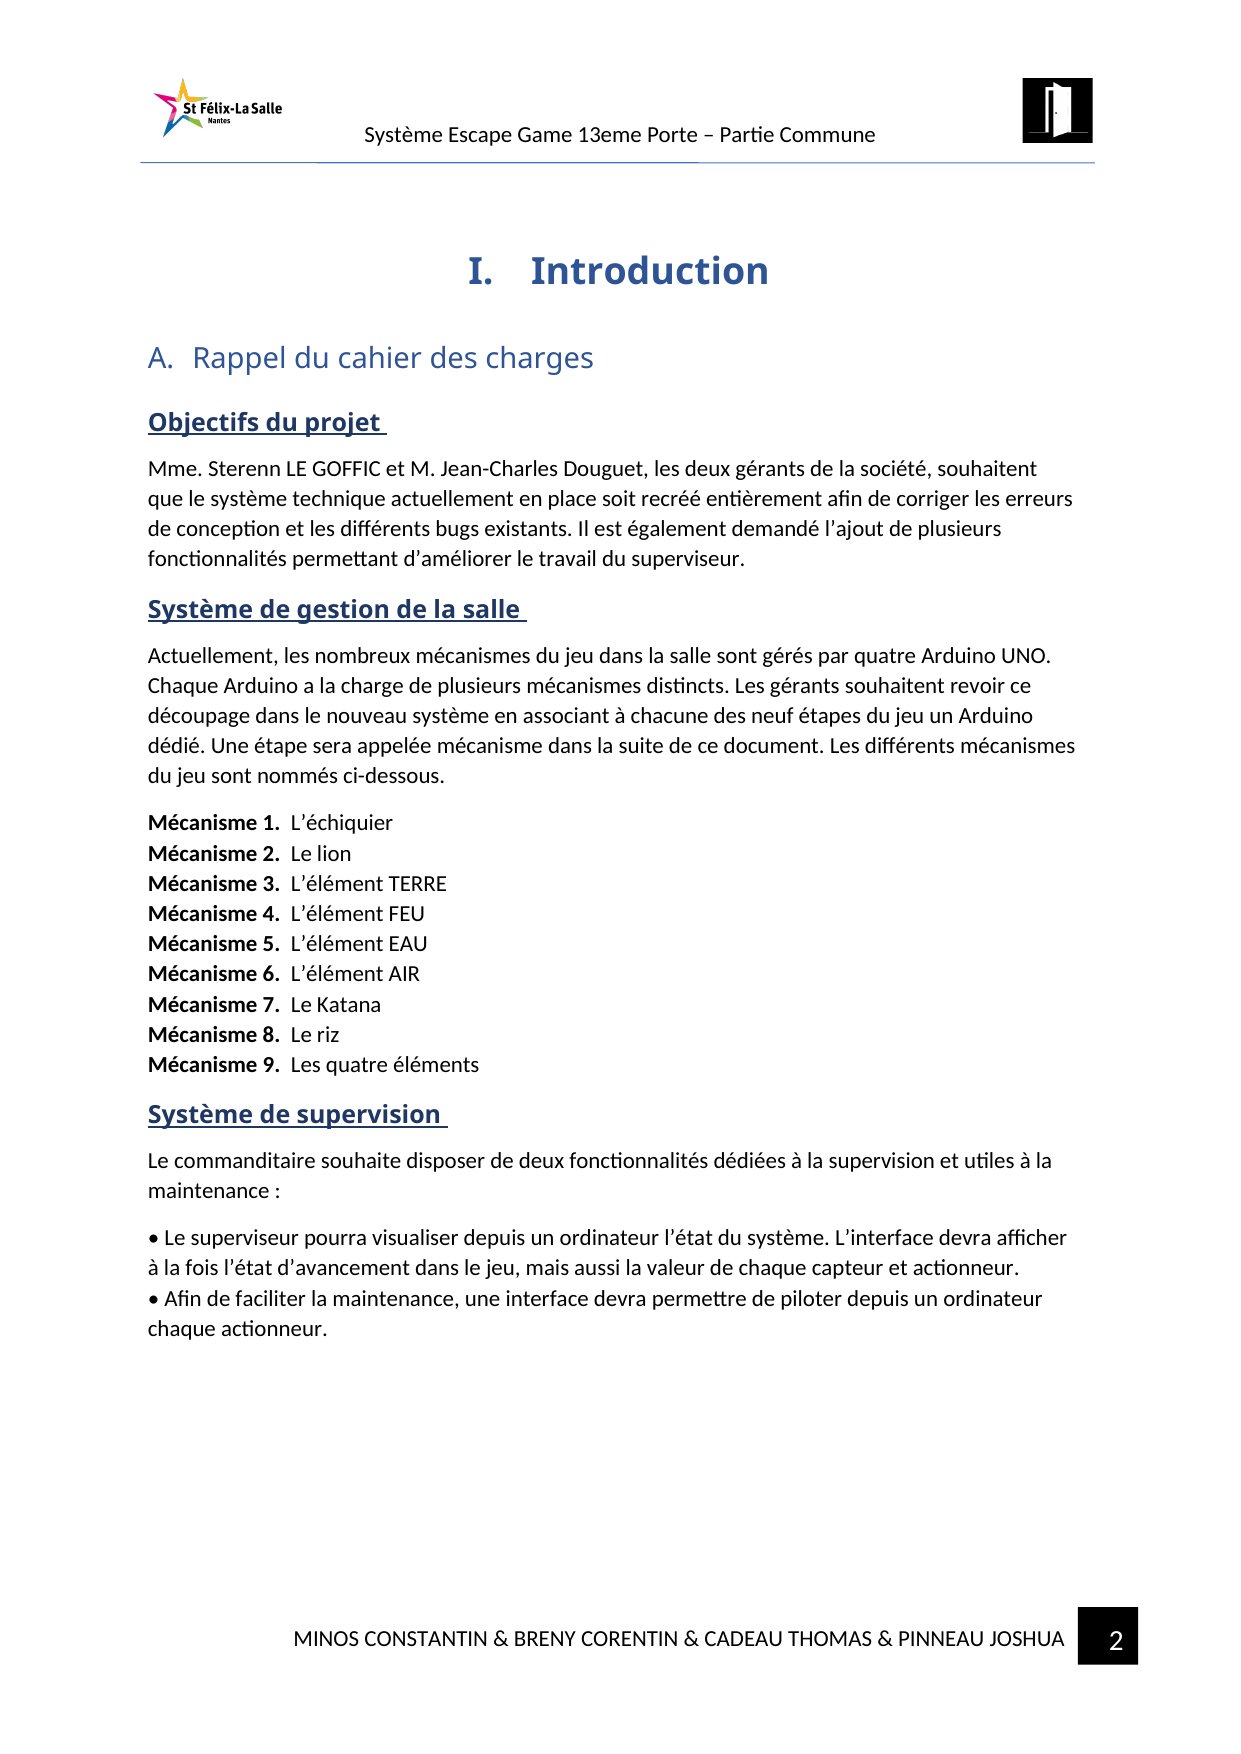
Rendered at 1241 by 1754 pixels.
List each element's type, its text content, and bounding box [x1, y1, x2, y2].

picture [1022, 78, 1093, 143]
text • Le superviseur pourra visualiser depuis un ordinateur l’état du système. L’interface devra afficher à la fois l’état d’avancement dans le jeu, mais aussi la valeur de chaque capteur et actionneur. • Afin de faciliter la maintenance, une interface devra permettre de piloter depuis un ordinateur chaque actionneur. [148, 1223, 1078, 1342]
text Le commanditaire souhaite disposer de deux fonctionnalités dédiées à la supervision et utiles à la maintenance : [148, 1146, 1078, 1204]
text Actuellement, les nombreux mécanismes du jeu dans la salle sont gérés par quatre Arduino UNO. Chaque Arduino a la charge de plusieurs mécanismes distincts. Les gérants souhaitent revoir ce découpage dans le nouveau système en associant à chacune des neuf étapes du jeu un Arduino dédié. Une étape sera appelée mécanisme dans la suite de ce document. Les différents mécanismes du jeu sont nommés ci-dessous. [148, 641, 1078, 789]
subtitle Introduction [185, 244, 1078, 295]
text Mme. Sterenn LE GOFFIC et M. Jean-Charles Douguet, les deux gérants de la société, souhaitent que le système technique actuellement en place soit recréé entièrement afin de corriger les erreurs de conception et les différents bugs existants. Il est également demandé l’ajout de plusieurs fonctionnalités permettant d’améliorer le travail du superviseur. [148, 454, 1078, 573]
subtitle Rappel du cahier des charges [148, 337, 1078, 377]
text Mécanisme 1. L’échiquier Mécanisme 2. Le lion Mécanisme 3. L’élément TERRE Mécanisme 4. L’élément FEU Mécanisme 5. L’élément EAU Mécanisme 6. L’élément AIR Mécanisme 7. Le Katana Mécanisme 8. Le riz Mécanisme 9. Les quatre éléments [148, 808, 1078, 1078]
subtitle Objectifs du projet [148, 405, 1078, 439]
subtitle Système de gestion de la salle [148, 591, 1078, 626]
picture [147, 73, 290, 142]
subtitle Système de supervision [148, 1097, 1078, 1131]
